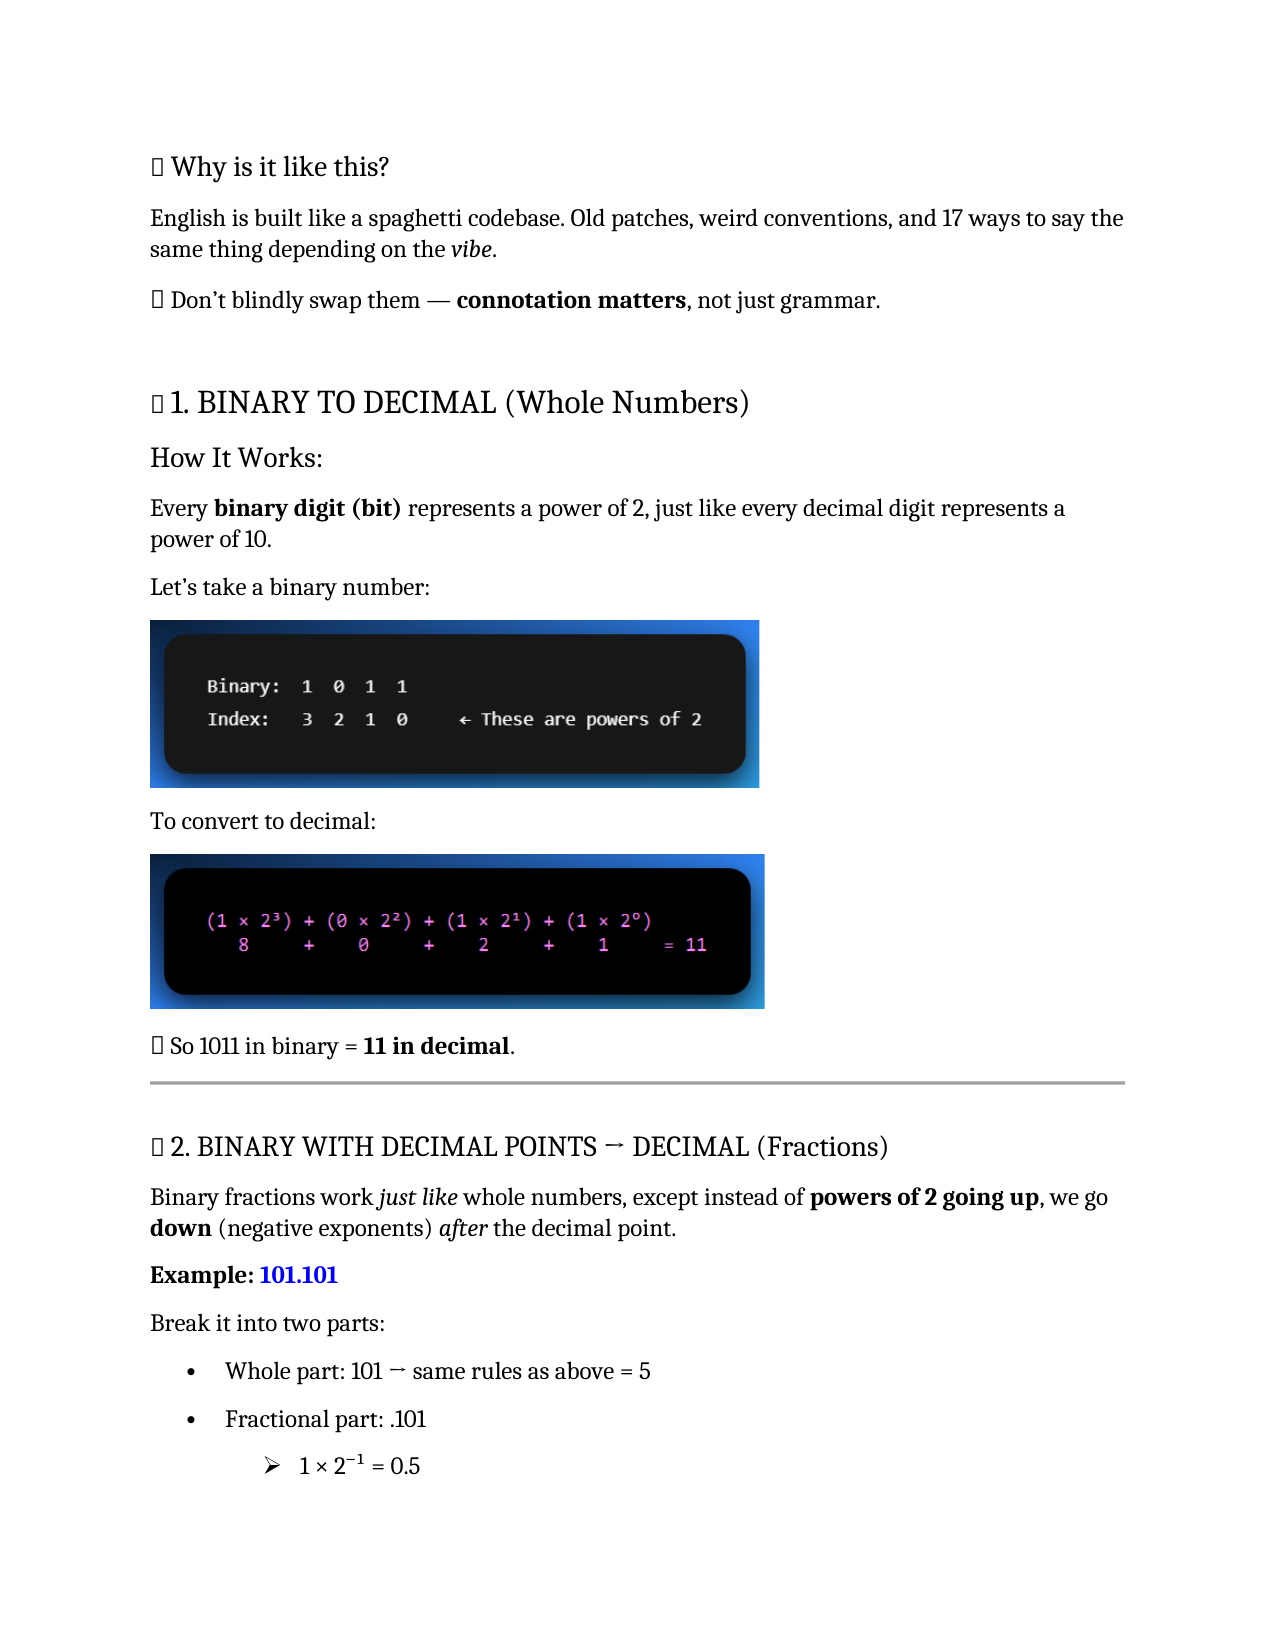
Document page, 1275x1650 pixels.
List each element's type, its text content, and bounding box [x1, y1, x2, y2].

text To convert to decimal: [150, 807, 1125, 835]
text 🌊 2. BINARY WITH DECIMAL POINTS → DECIMAL (Fractions) [150, 1129, 1125, 1163]
text ❌ Don’t blindly swap them — connotation matters, not just grammar. [150, 282, 1125, 316]
list Fractional part: .101 [187, 1404, 1125, 1433]
text Break it into two parts: [150, 1309, 1125, 1338]
picture [150, 620, 760, 788]
text Binary fractions work just like whole numbers, except instead of powers of 2 going up, we go down (negative exponents) after the decimal point. [150, 1183, 1125, 1242]
text Every binary digit (bit) represents a power of 2, just like every decimal digit represents a power of 10. [150, 494, 1125, 554]
text How It Works: [150, 441, 1125, 475]
text Example: 101.101 [150, 1261, 1125, 1290]
list Whole part: 101 → same rules as above = 5 [187, 1357, 1125, 1386]
picture [150, 854, 765, 1009]
text English is built like a spaghetti codebase. Old patches, weird conventions, and 17 ways to say the same thing depending on the vibe. [150, 203, 1125, 263]
text 🧠 Why is it like this? [150, 150, 1125, 184]
text 🔁 1. BINARY TO DECIMAL (Whole Numbers) [150, 383, 1125, 422]
list 1 × 2⁻¹ = 0.5 [262, 1452, 1125, 1481]
text ✅ So 1011 in binary = 11 in decimal. [150, 1028, 1125, 1062]
text Let’s take a binary number: [150, 573, 1125, 602]
